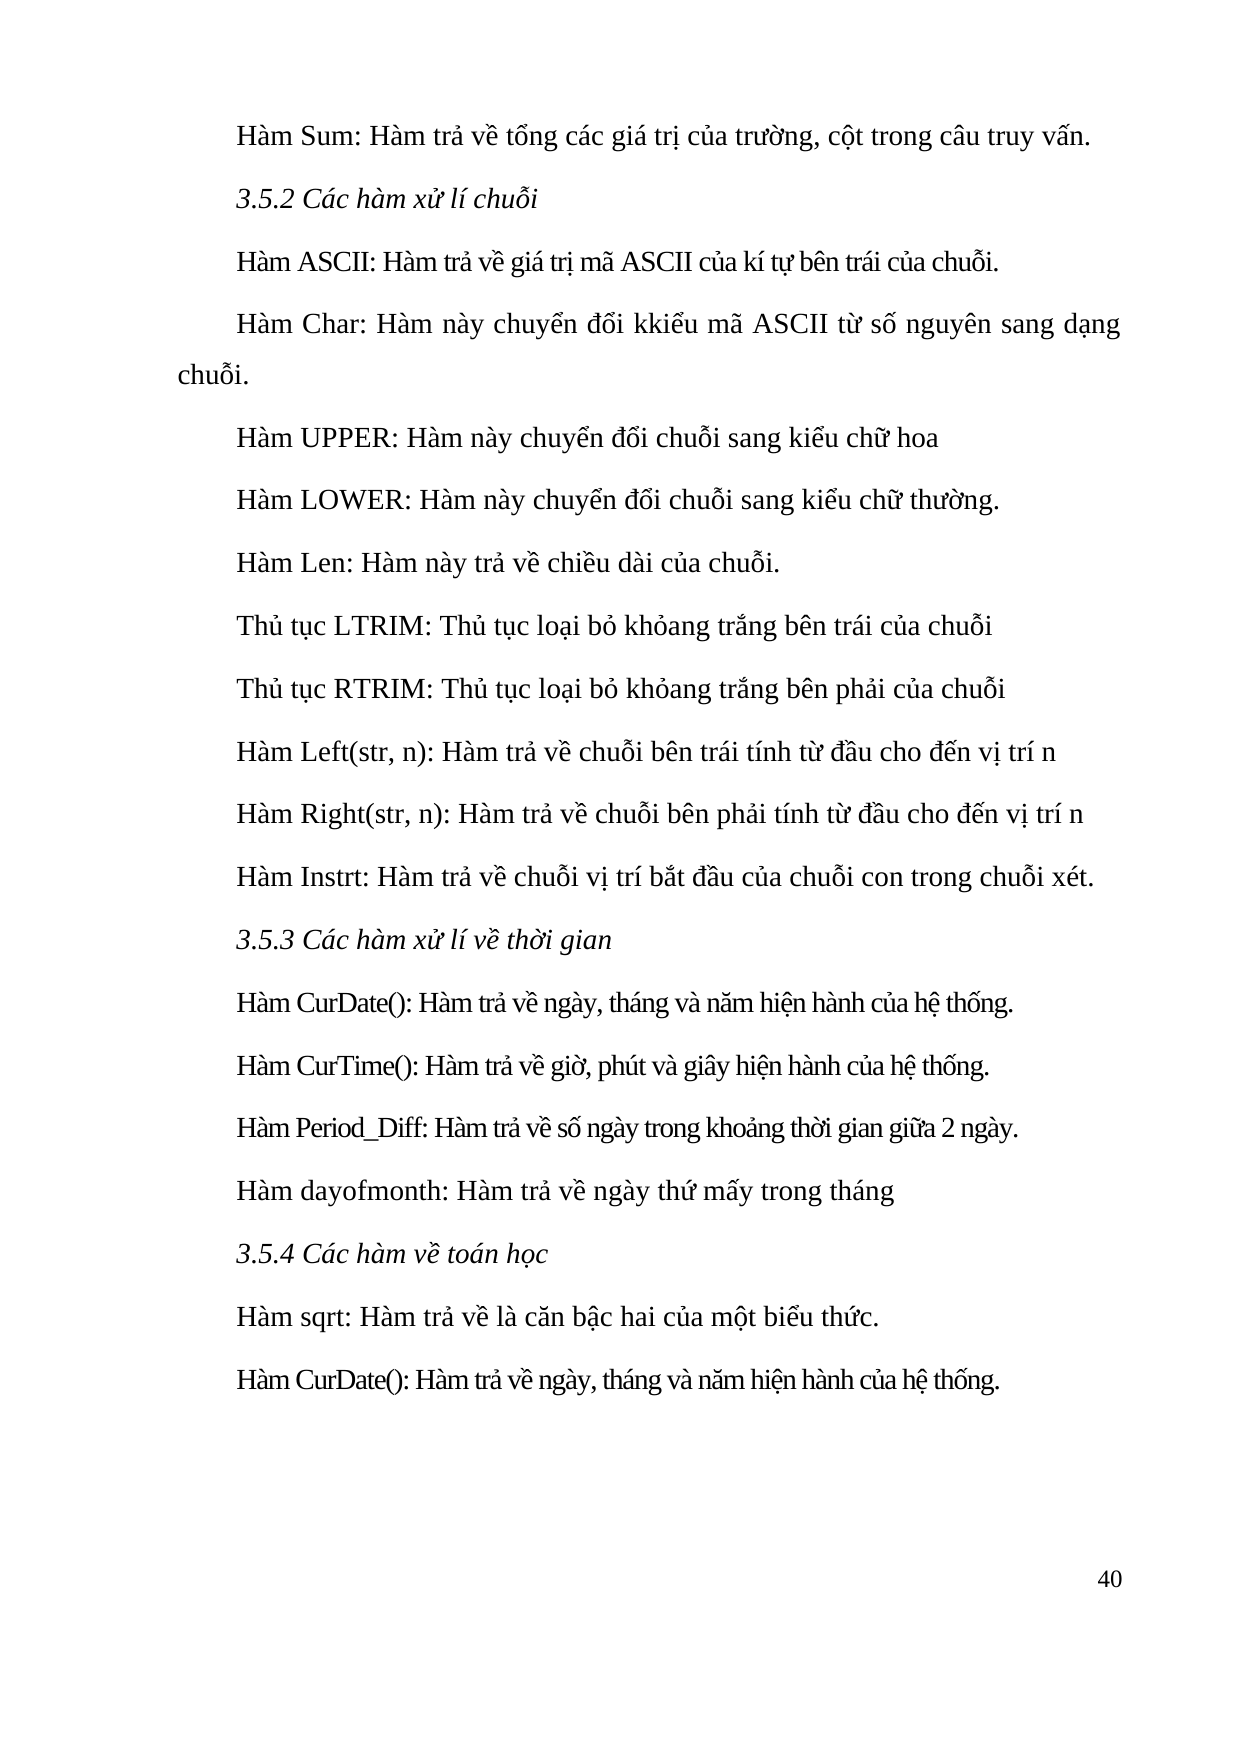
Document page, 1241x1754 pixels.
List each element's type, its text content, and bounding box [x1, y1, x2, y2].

text Hàm Period_Diff: Hàm trả về số ngày trong khoảng thời gian giữa 2 ngày. [177, 1111, 1122, 1144]
text Thủ tục RTRIM: Thủ tục loại bỏ khỏang trắng bên phải của chuỗi [177, 671, 1122, 704]
text 3.5.3 Các hàm xử lí về thời gian [177, 922, 1122, 956]
text Hàm Len: Hàm này trả về chiều dài của chuỗi. [177, 545, 1122, 579]
text Hàm Left(str, n): Hàm trả về chuỗi bên trái tính từ đầu cho đến vị trí n [177, 734, 1122, 767]
text Hàm Sum: Hàm trả về tổng các giá trị của trường, cột trong câu truy vấn. [177, 118, 1122, 152]
text Hàm Char: Hàm này chuyển đổi kkiểu mã ASCII từ số nguyên sang dạng chuỗi. [177, 307, 1122, 390]
text Hàm UPPER: Hàm này chuyển đổi chuỗi sang kiểu chữ hoa [177, 420, 1122, 453]
text 3.5.2 Các hàm xử lí chuỗi [177, 181, 1122, 214]
text Hàm Right(str, n): Hàm trả về chuỗi bên phải tính từ đầu cho đến vị trí n [177, 797, 1122, 830]
text Hàm sqrt: Hàm trả về là căn bậc hai của một biểu thức. [177, 1299, 1122, 1333]
text Hàm Instrt: Hàm trả về chuỗi vị trí bắt đầu của chuỗi con trong chuỗi xét. [177, 859, 1122, 893]
text Hàm CurDate(): Hàm trả về ngày, tháng và năm hiện hành của hệ thống. [177, 1362, 1122, 1395]
text Hàm LOWER: Hàm này chuyển đổi chuỗi sang kiểu chữ thường. [177, 482, 1122, 516]
text Thủ tục LTRIM: Thủ tục loại bỏ khỏang trắng bên trái của chuỗi [177, 608, 1122, 642]
text Hàm dayofmonth: Hàm trả về ngày thứ mấy trong tháng [177, 1173, 1122, 1207]
text Hàm ASCII: Hàm trả về giá trị mã ASCII của kí tự bên trái của chuỗi. [177, 244, 1122, 277]
text Hàm CurDate(): Hàm trả về ngày, tháng và năm hiện hành của hệ thống. [177, 985, 1122, 1018]
text 3.5.4 Các hàm về toán học [177, 1236, 1122, 1270]
text Hàm CurTime(): Hàm trả về giờ, phút và giây hiện hành của hệ thống. [177, 1048, 1122, 1081]
